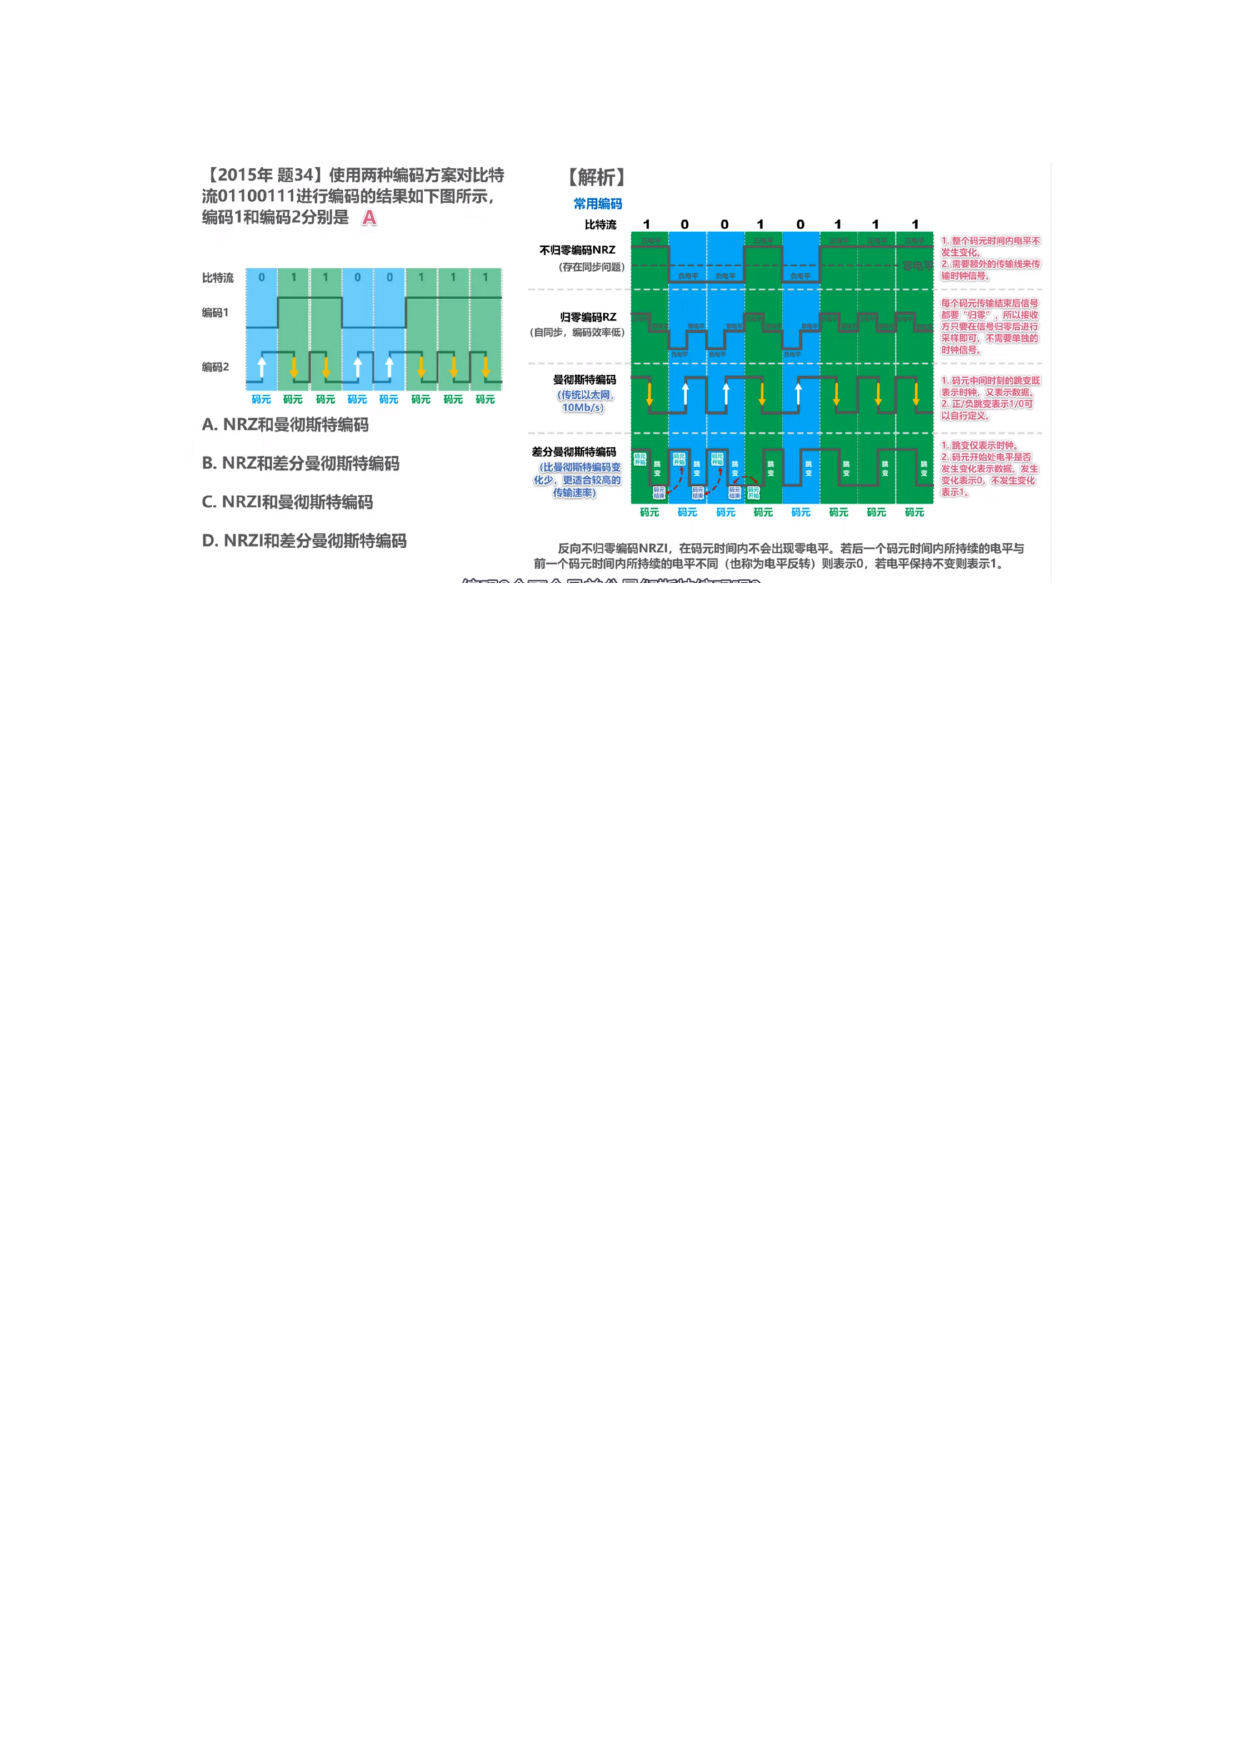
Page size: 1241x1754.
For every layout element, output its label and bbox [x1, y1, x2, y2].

picture [187, 162, 1053, 583]
